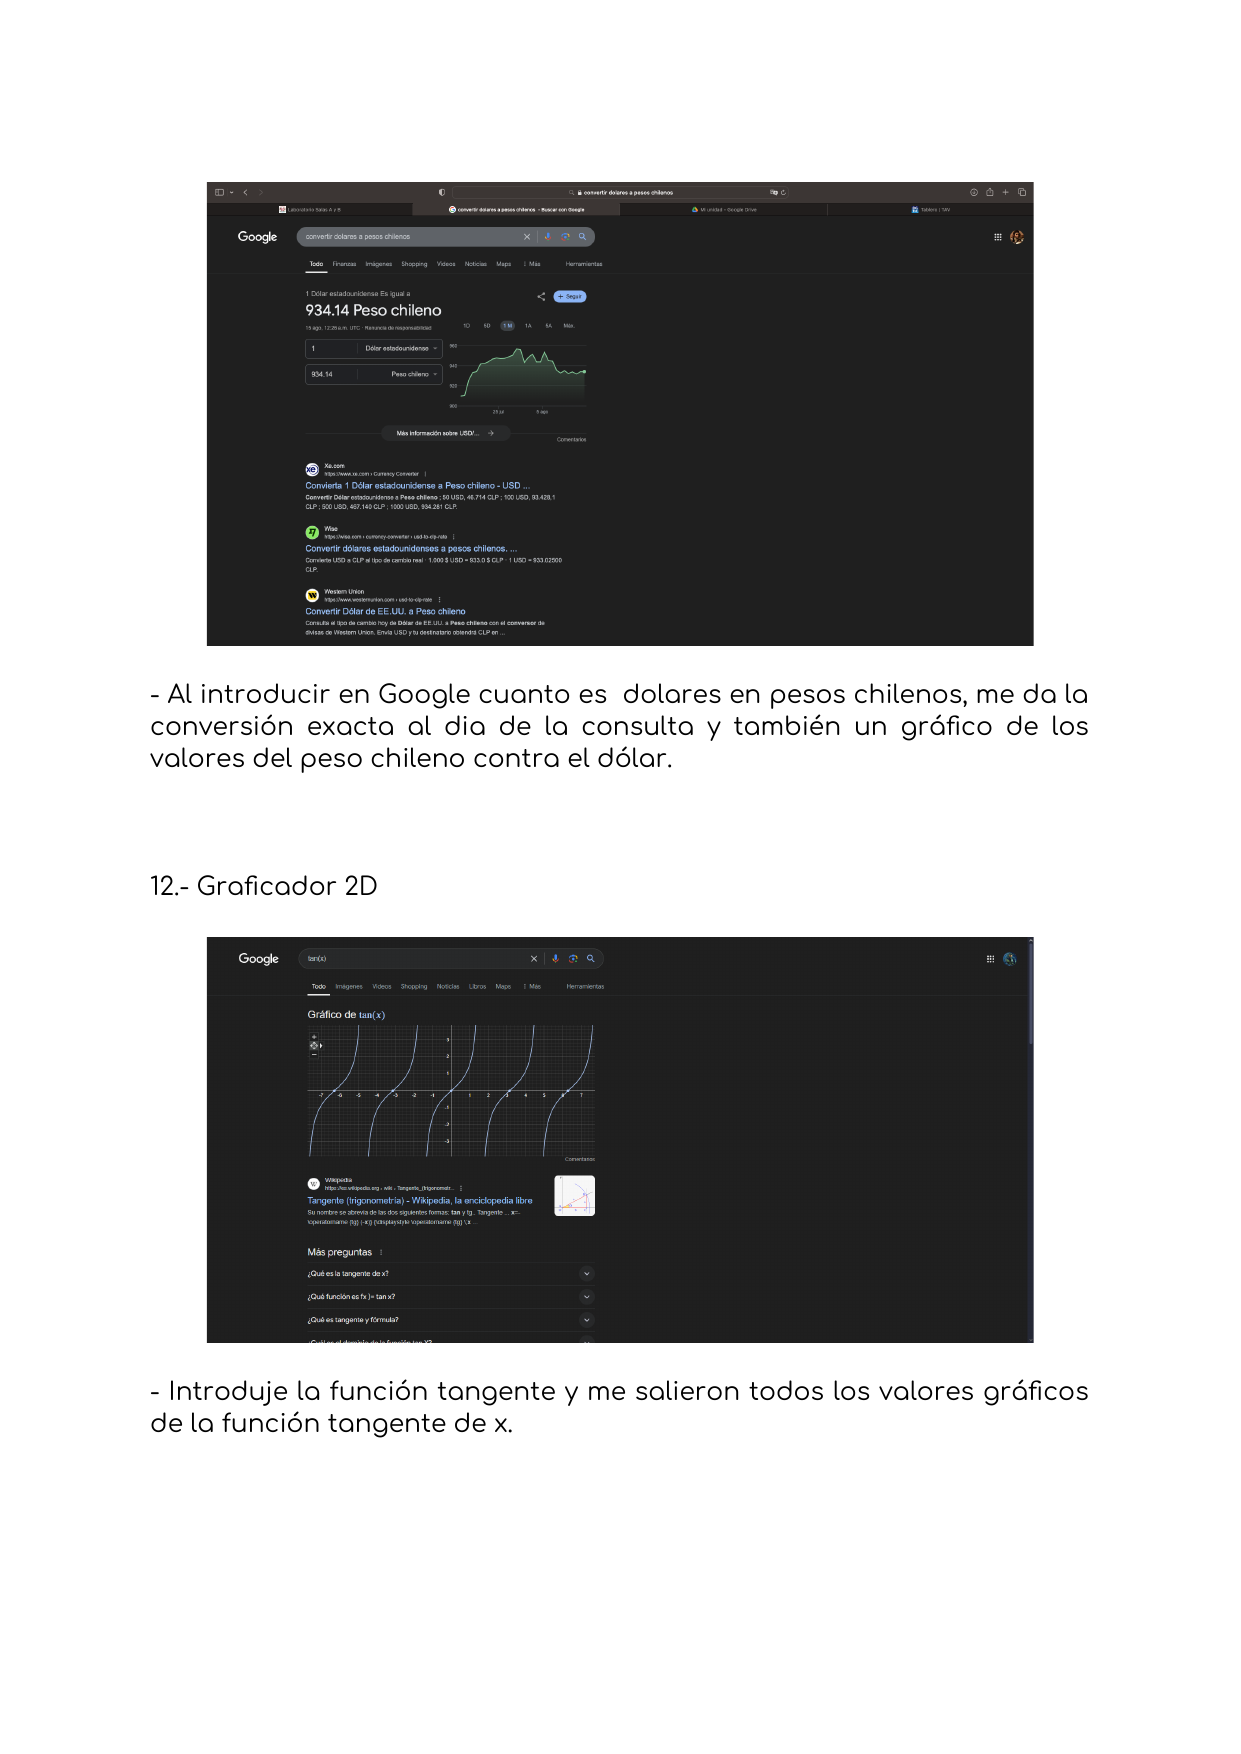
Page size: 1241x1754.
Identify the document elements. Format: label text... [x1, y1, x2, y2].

picture [206, 182, 1034, 646]
text - Introduje la función tangente y me salieron todos los valores gráficos de la función tangente de x. [150, 1379, 1090, 1439]
text - Al introducir en Google cuanto es dolares en pesos chilenos, me da la conversión exacta al dia de la consulta y también un gráfico de los valores del peso chileno contra el dólar. [150, 681, 1090, 773]
text 12.- Graficador 2D [150, 873, 1090, 901]
picture [206, 937, 1034, 1343]
